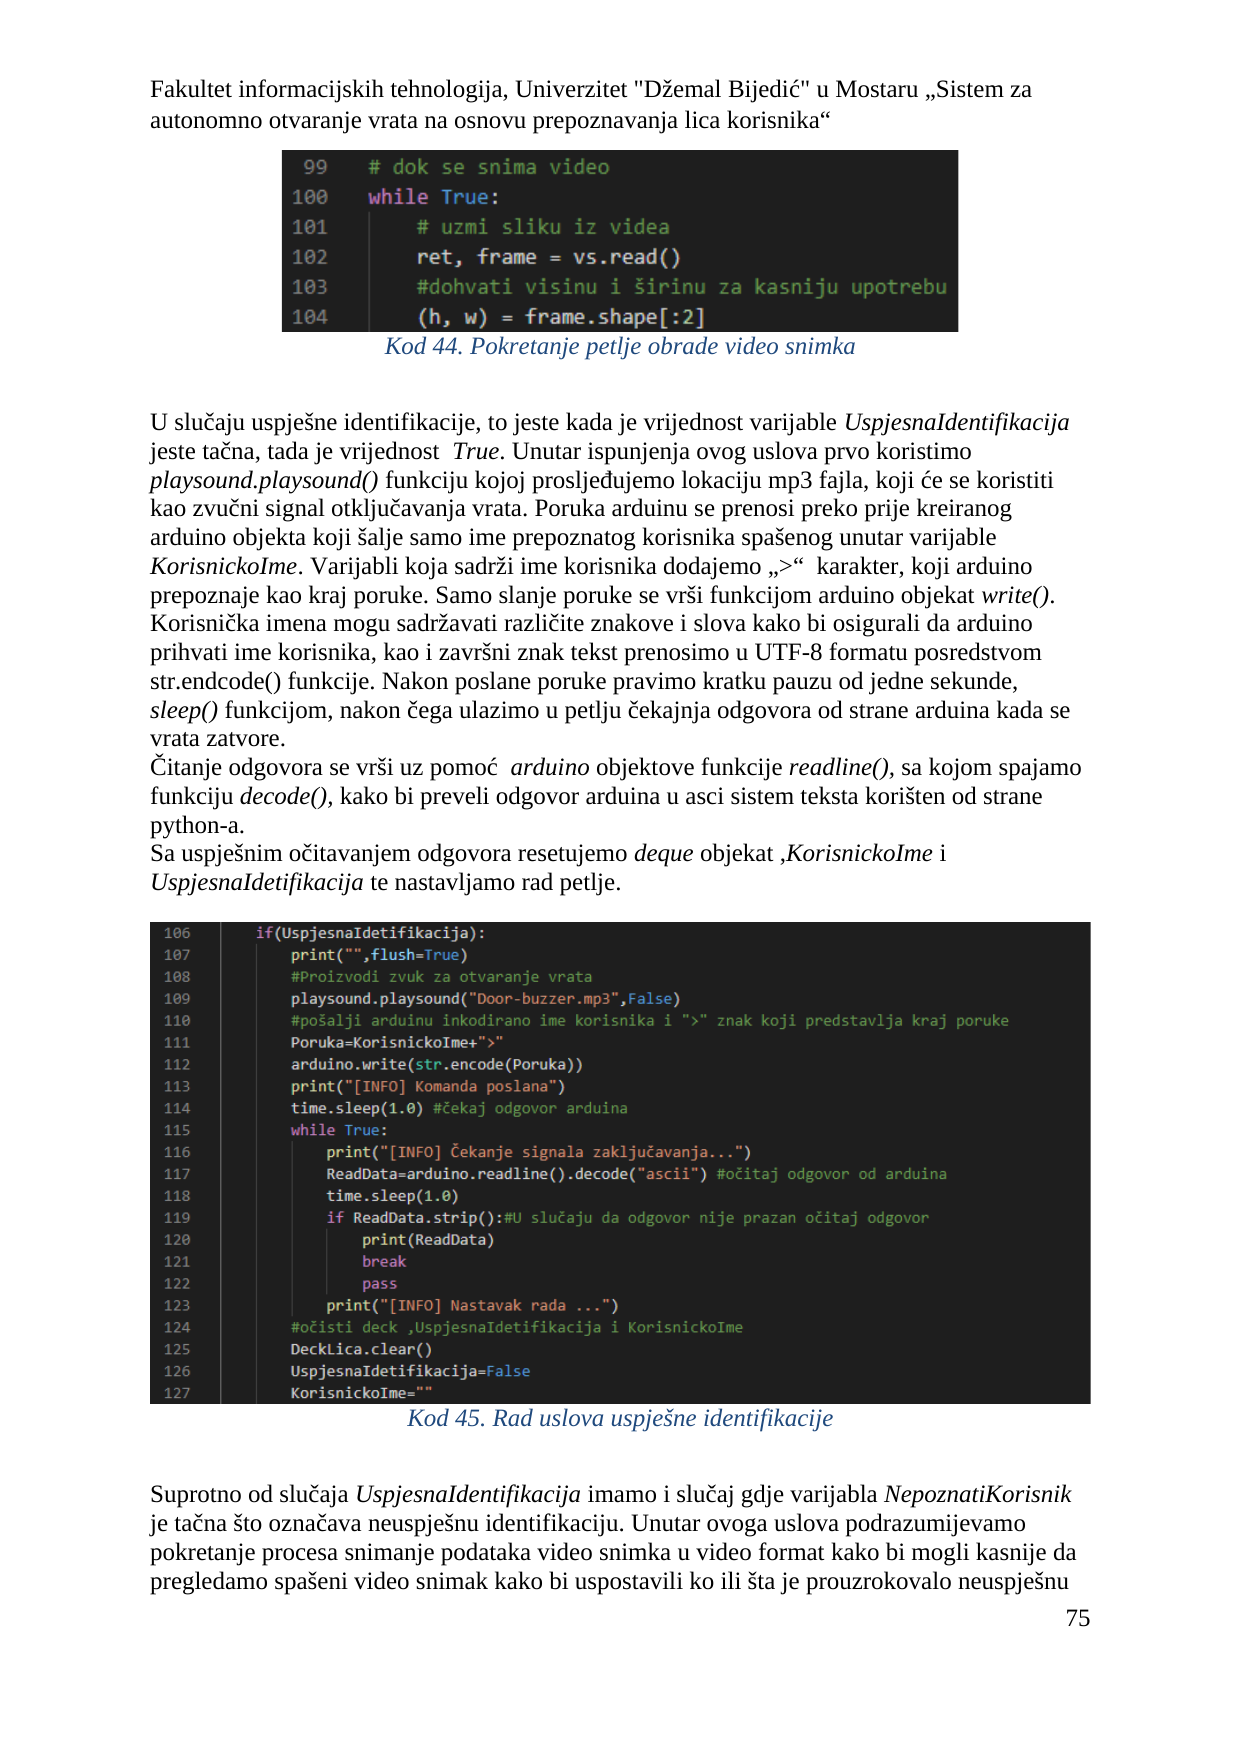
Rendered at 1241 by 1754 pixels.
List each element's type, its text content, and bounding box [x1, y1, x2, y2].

picture [150, 922, 1091, 1404]
text Sa uspješnim očitavanjem odgovora resetujemo deque objekat ,KorisnickoIme i UspjesnaIdetifikacija te nastavljamo rad petlje. [150, 838, 1090, 896]
text Kod 45. Rad uslova uspješne identifikacije [150, 1404, 1090, 1432]
text Čitanje odgovora se vrši uz pomoć arduino objektove funkcije readline(), sa kojom spajamo funkciju decode(), kako bi preveli odgovor arduina u asci sistem teksta korišten od strane python-a. [150, 752, 1090, 838]
text U slučaju uspješne identifikacije, to jeste kada je vrijednost varijable UspjesnaIdentifikacija jeste tačna, tada je vrijednost True. Unutar ispunjenja ovog uslova prvo koristimo playsound.playsound() funkciju kojoj prosljeđujemo lokaciju mp3 fajla, koji će se koristiti kao zvučni signal otključavanja vrata. Poruka arduinu se prenosi preko prije kreiranog arduino objekta koji šalje samo ime prepoznatog korisnika spašenog unutar varijable KorisnickoIme. Varijabli koja sadrži ime korisnika dodajemo „>“ karakter, koji arduino prepoznaje kao kraj poruke. Samo slanje poruke se vrši funkcijom arduino objekat write(). Korisnička imena mogu sadržavati različite znakove i slova kako bi osigurali da arduino prihvati ime korisnika, kao i završni znak tekst prenosimo u UTF-8 formatu posredstvom str.endcode() funkcije. Nakon poslane poruke pravimo kratku pauzu od jedne sekunde, sleep() funkcijom, nakon čega ulazimo u petlju čekajnja odgovora od strane arduina kada se vrata zatvore. [150, 407, 1090, 752]
picture [281, 150, 959, 332]
text Kod 44. Pokretanje petlje obrade video snimka [150, 331, 1090, 360]
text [150, 1479, 1090, 1594]
